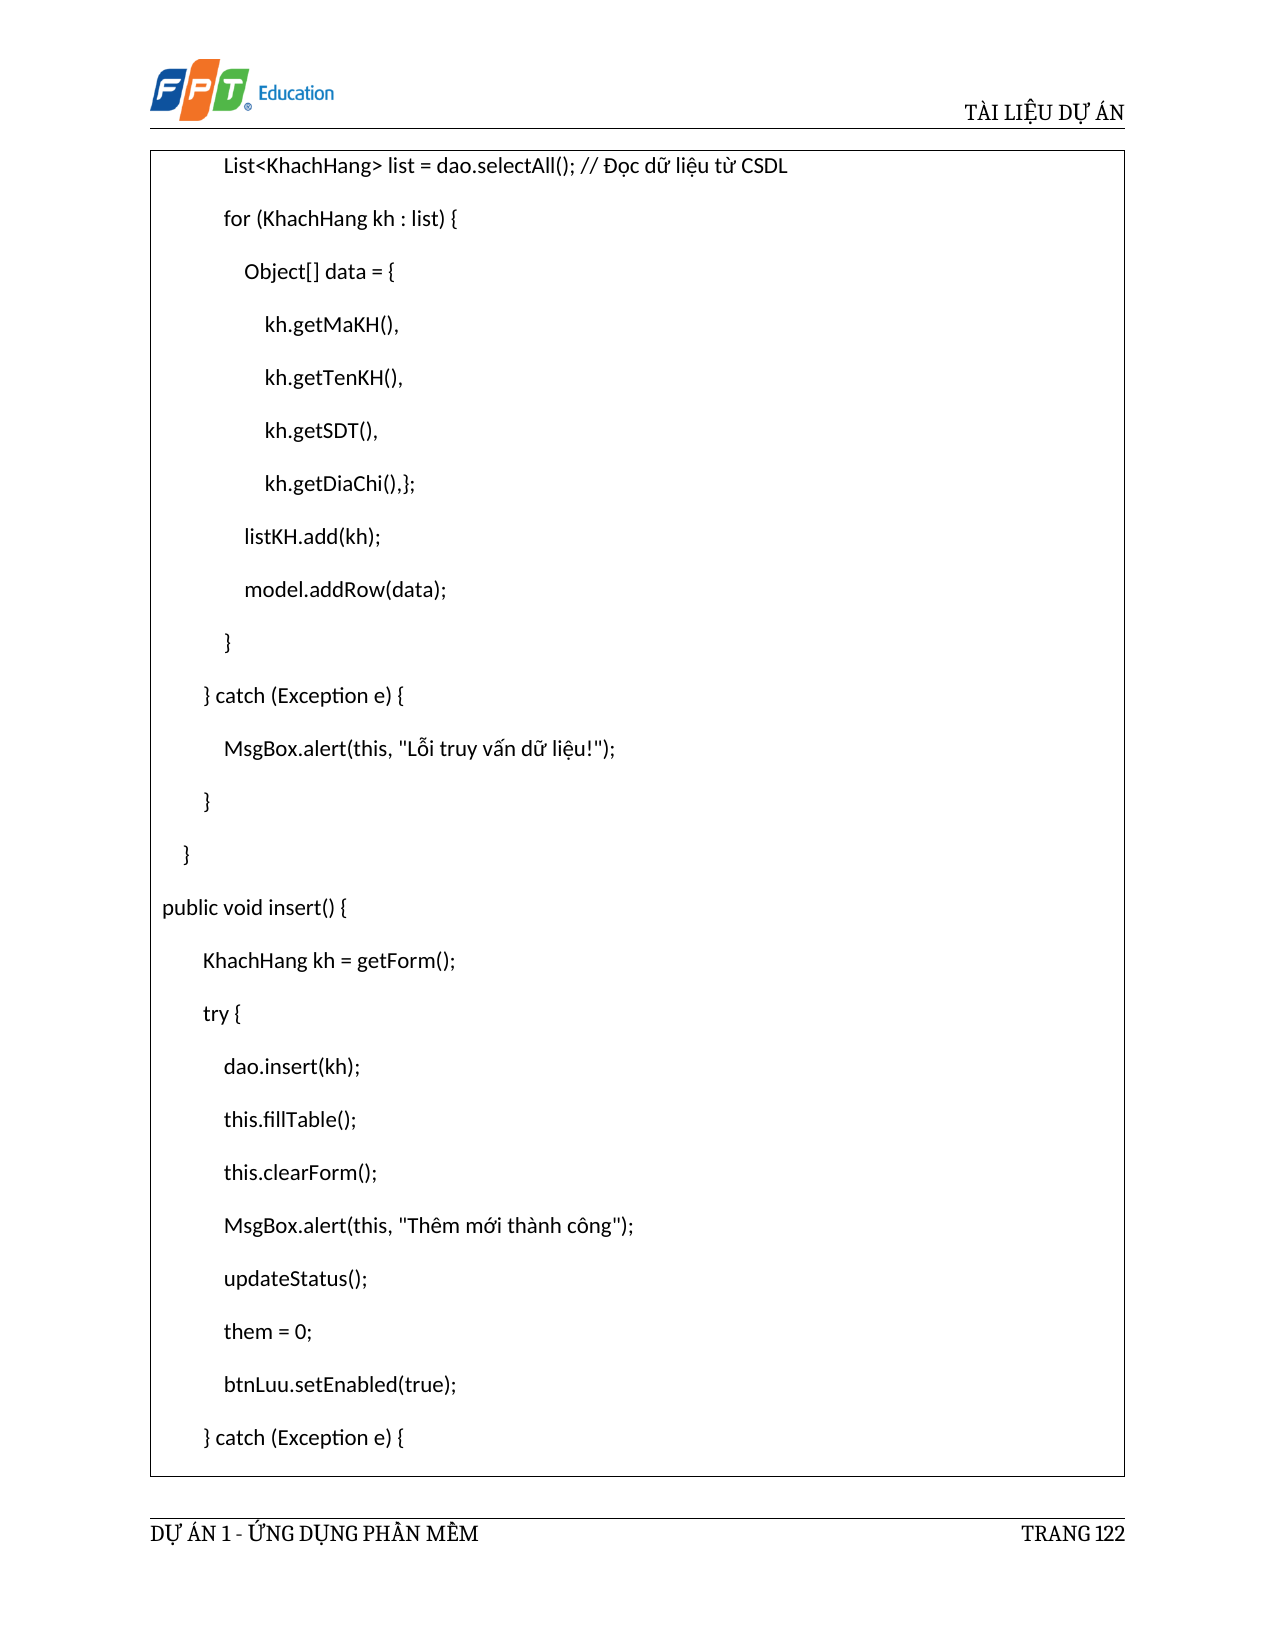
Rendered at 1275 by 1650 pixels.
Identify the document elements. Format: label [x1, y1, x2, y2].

picture [150, 59, 336, 121]
table_header [151, 151, 1124, 1476]
